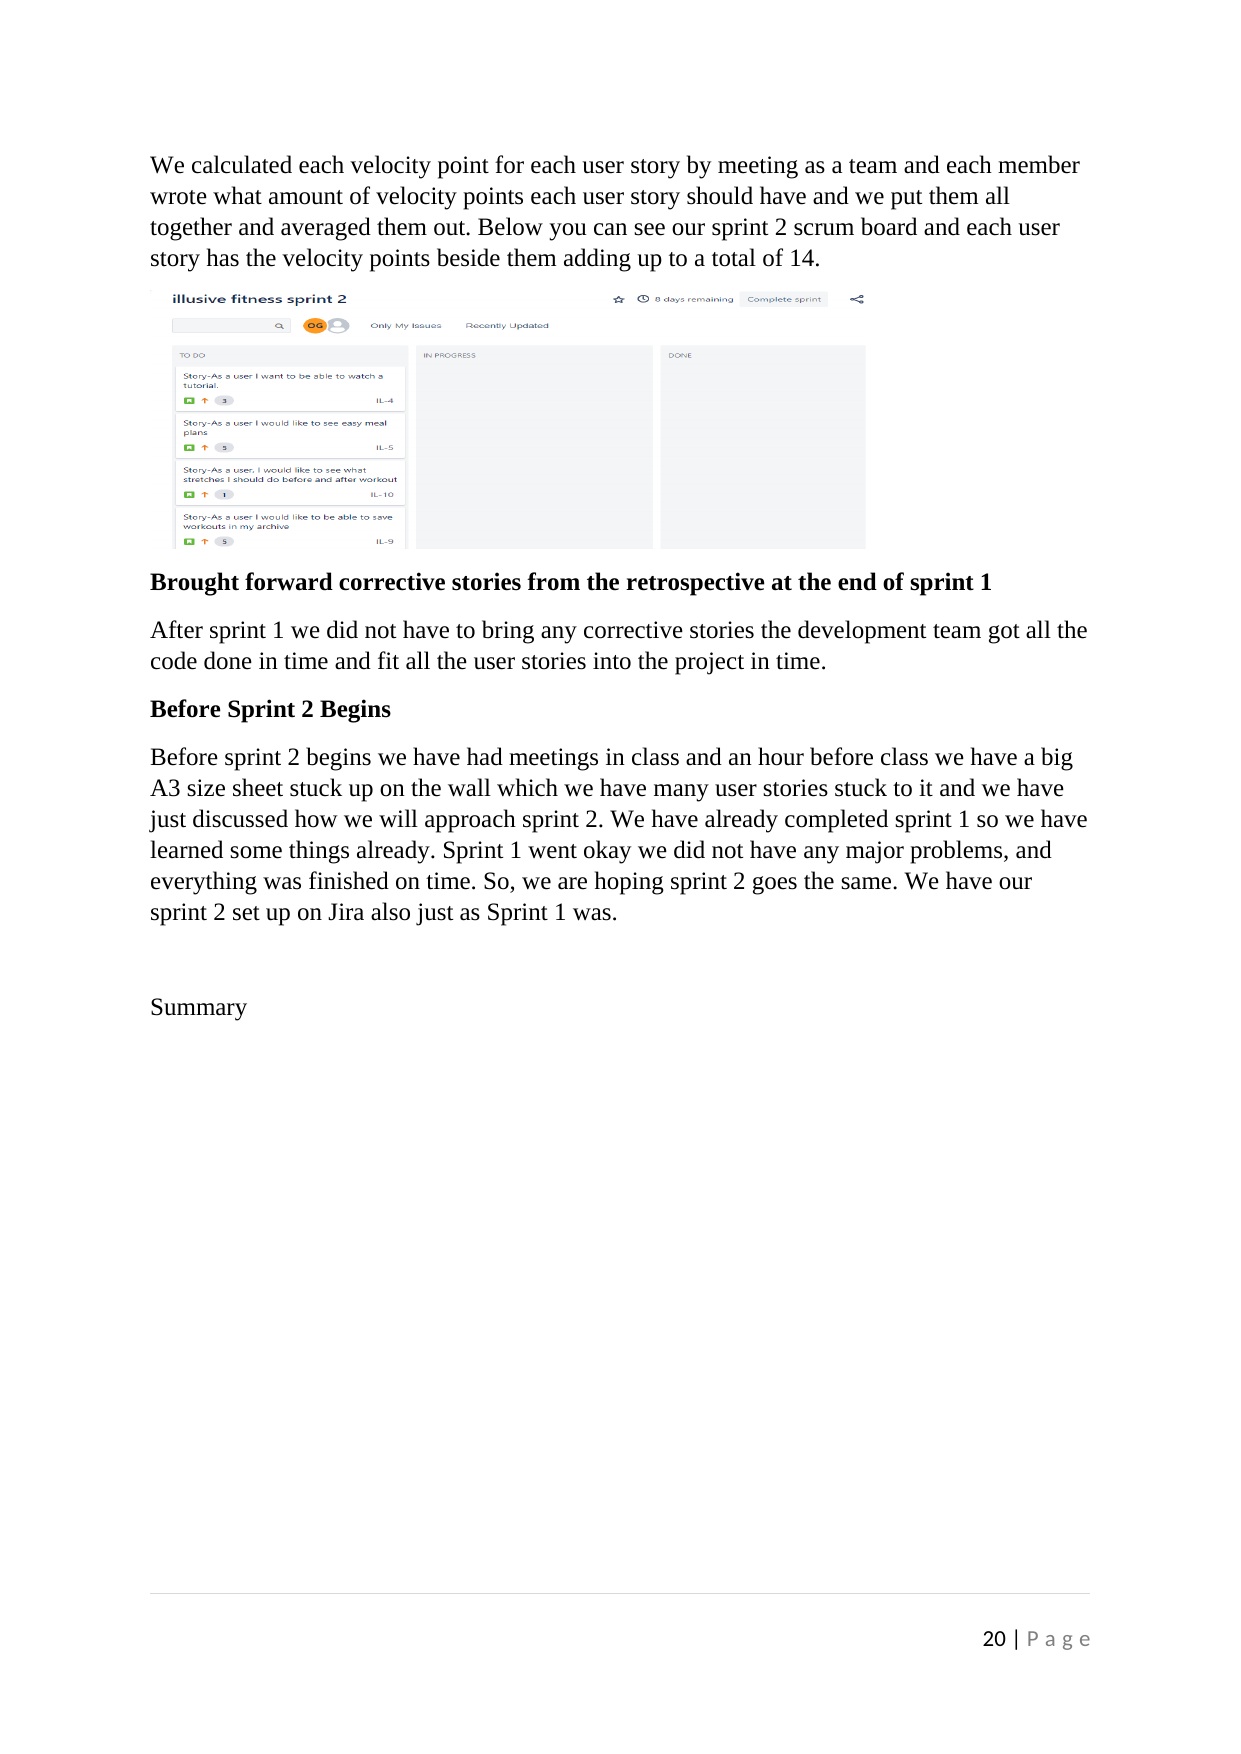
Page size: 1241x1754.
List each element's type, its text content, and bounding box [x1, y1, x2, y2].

text Before Sprint 2 Begins [150, 694, 1090, 723]
text We calculated each velocity point for each user story by meeting as a team and each member wrote what amount of velocity points each user story should have and we put them all together and averaged them out. Below you can see our sprint 2 scrum board and each user story has the velocity points beside them adding up to a total of 14. [150, 150, 1090, 272]
picture [150, 290, 866, 549]
text After sprint 1 we did not have to bring any corrective stories the development team got all the code done in time and fit all the user stories into the project in time. [150, 615, 1090, 675]
text Summary [150, 992, 1090, 1021]
text Brought forward corrective stories from the retrospective at the end of sprint 1 [150, 567, 1090, 596]
text Before sprint 2 begins we have had meetings in class and an hour before class we have a big A3 size sheet stuck up on the wall which we have many user stories stuck to it and we have just discussed how we will approach sprint 2. We have already completed sprint 1 so we have learned some things already. Sprint 1 went okay we did not have any major problems, and everything was finished on time. So, we are hoping sprint 2 goes the same. We have our sprint 2 set up on Jira also just as Sprint 1 was. [150, 742, 1090, 926]
